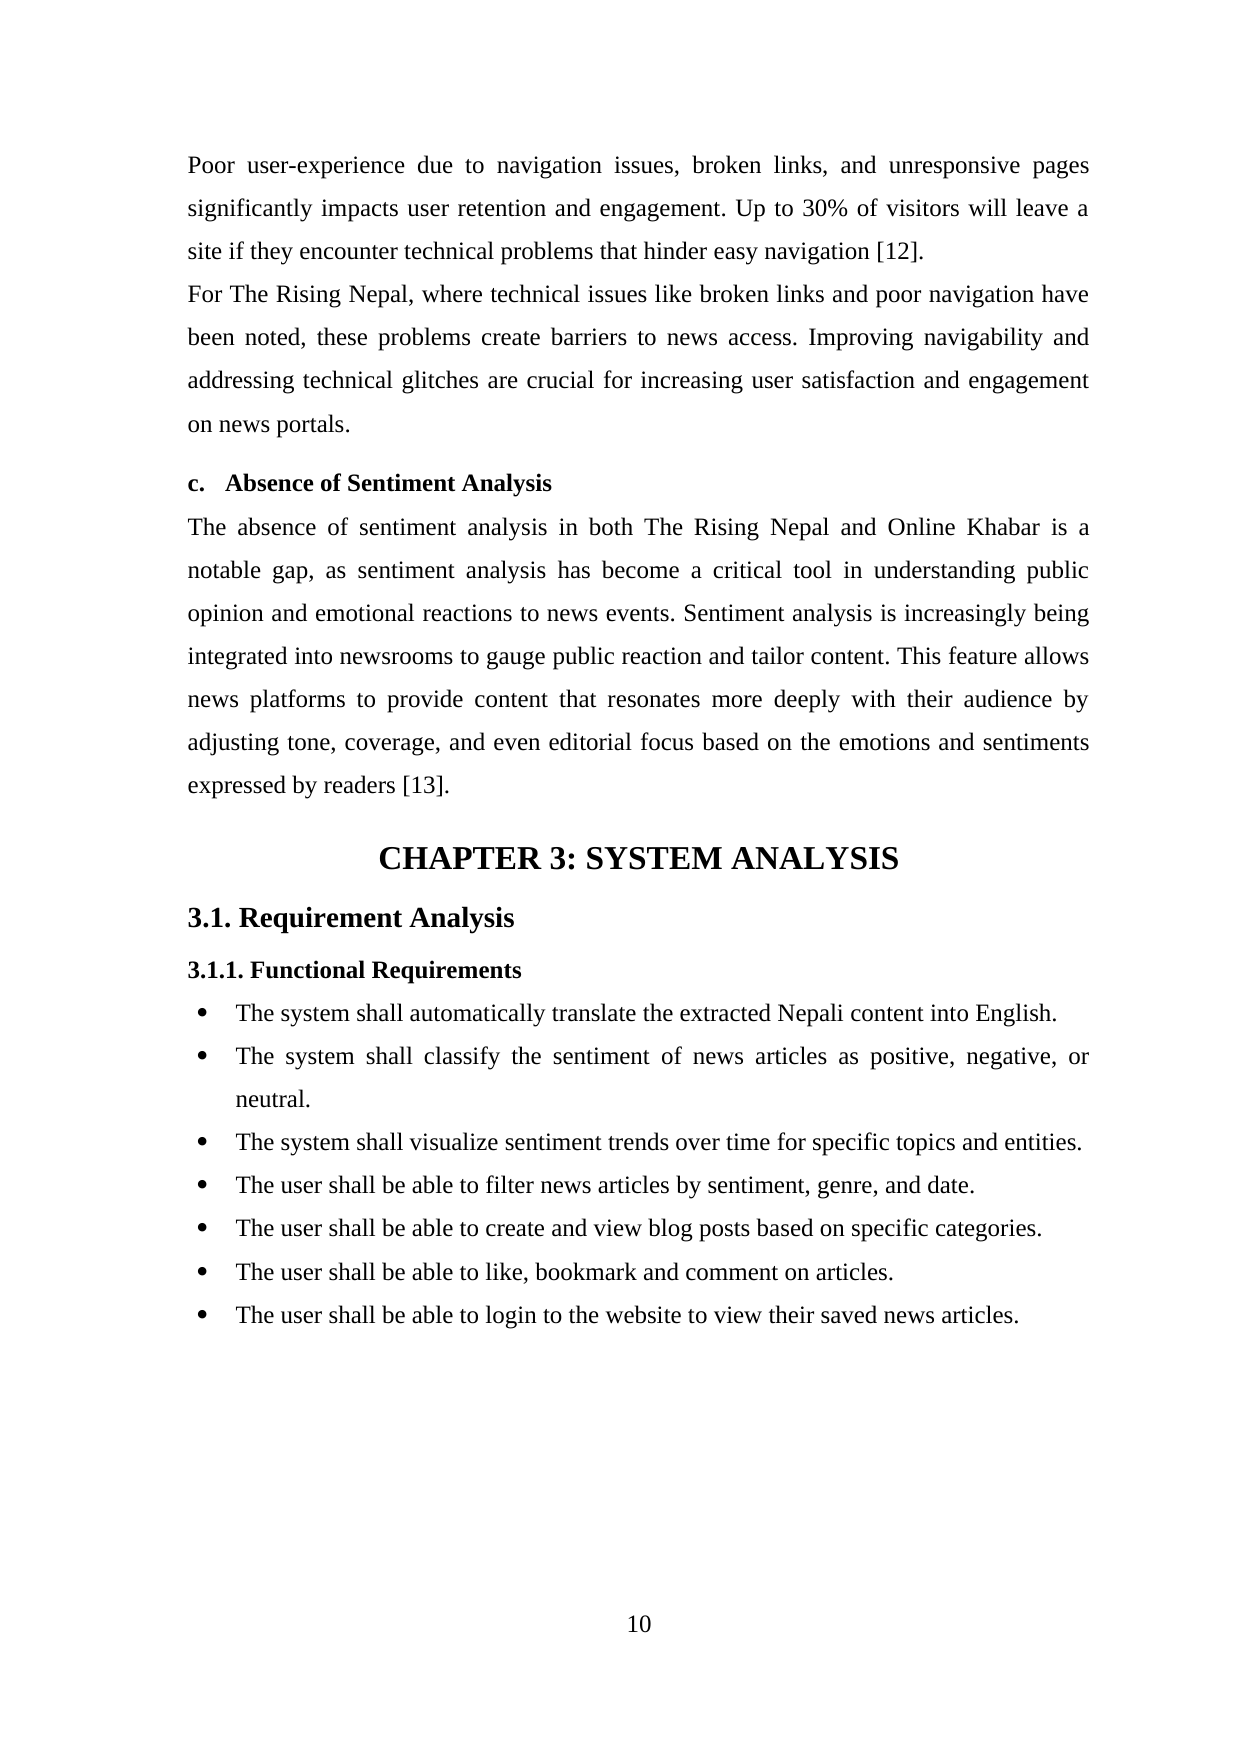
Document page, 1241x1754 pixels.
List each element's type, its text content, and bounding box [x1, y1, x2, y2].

subtitle CHAPTER 3: SYSTEM ANALYSIS [187, 838, 1090, 877]
list Absence of Sentiment Analysis [187, 468, 1090, 497]
list The user shall be able to login to the website to view their saved news articles. [198, 1300, 1090, 1328]
text For The Rising Nepal, where technical issues like broken links and poor navigation have been noted, these problems create barriers to news access. Improving navigability and addressing technical glitches are crucial for increasing user satisfaction and engagement on news portals. [187, 279, 1090, 437]
list The user shall be able to filter news articles by sentiment, genre, and date. [198, 1170, 1090, 1199]
text The absence of sentiment analysis in both The Rising Nepal and Online Khabar is a notable gap, as sentiment analysis has become a critical tool in understanding public opinion and emotional reactions to news events. Sentiment analysis is increasingly being integrated into newsrooms to gauge public reaction and tailor content. This feature allows news platforms to provide content that resonates more deeply with their audience by adjusting tone, coverage, and even editorial focus based on the emotions and sentiments expressed by readers . [187, 512, 1090, 799]
list The system shall automatically translate the extracted Nepali content into English. [198, 998, 1090, 1027]
list The system shall visualize sentiment trends over time for specific topics and entities. [198, 1127, 1090, 1156]
subtitle 3.1. Requirement Analysis [187, 900, 1090, 934]
list The user shall be able to like, bookmark and comment on articles. [198, 1257, 1090, 1285]
list The system shall classify the sentiment of news articles as positive, negative, or neutral. [198, 1041, 1090, 1113]
text Poor user-experience due to navigation issues, broken links, and unresponsive pages significantly impacts user retention and engagement. Up to 30% of visitors will leave a site if they encounter technical problems that hinder easy navigation . [187, 150, 1090, 265]
list The user shall be able to create and view blog posts based on specific categories. [198, 1213, 1090, 1242]
subtitle 3.1.1. Functional Requirements [187, 955, 1090, 983]
